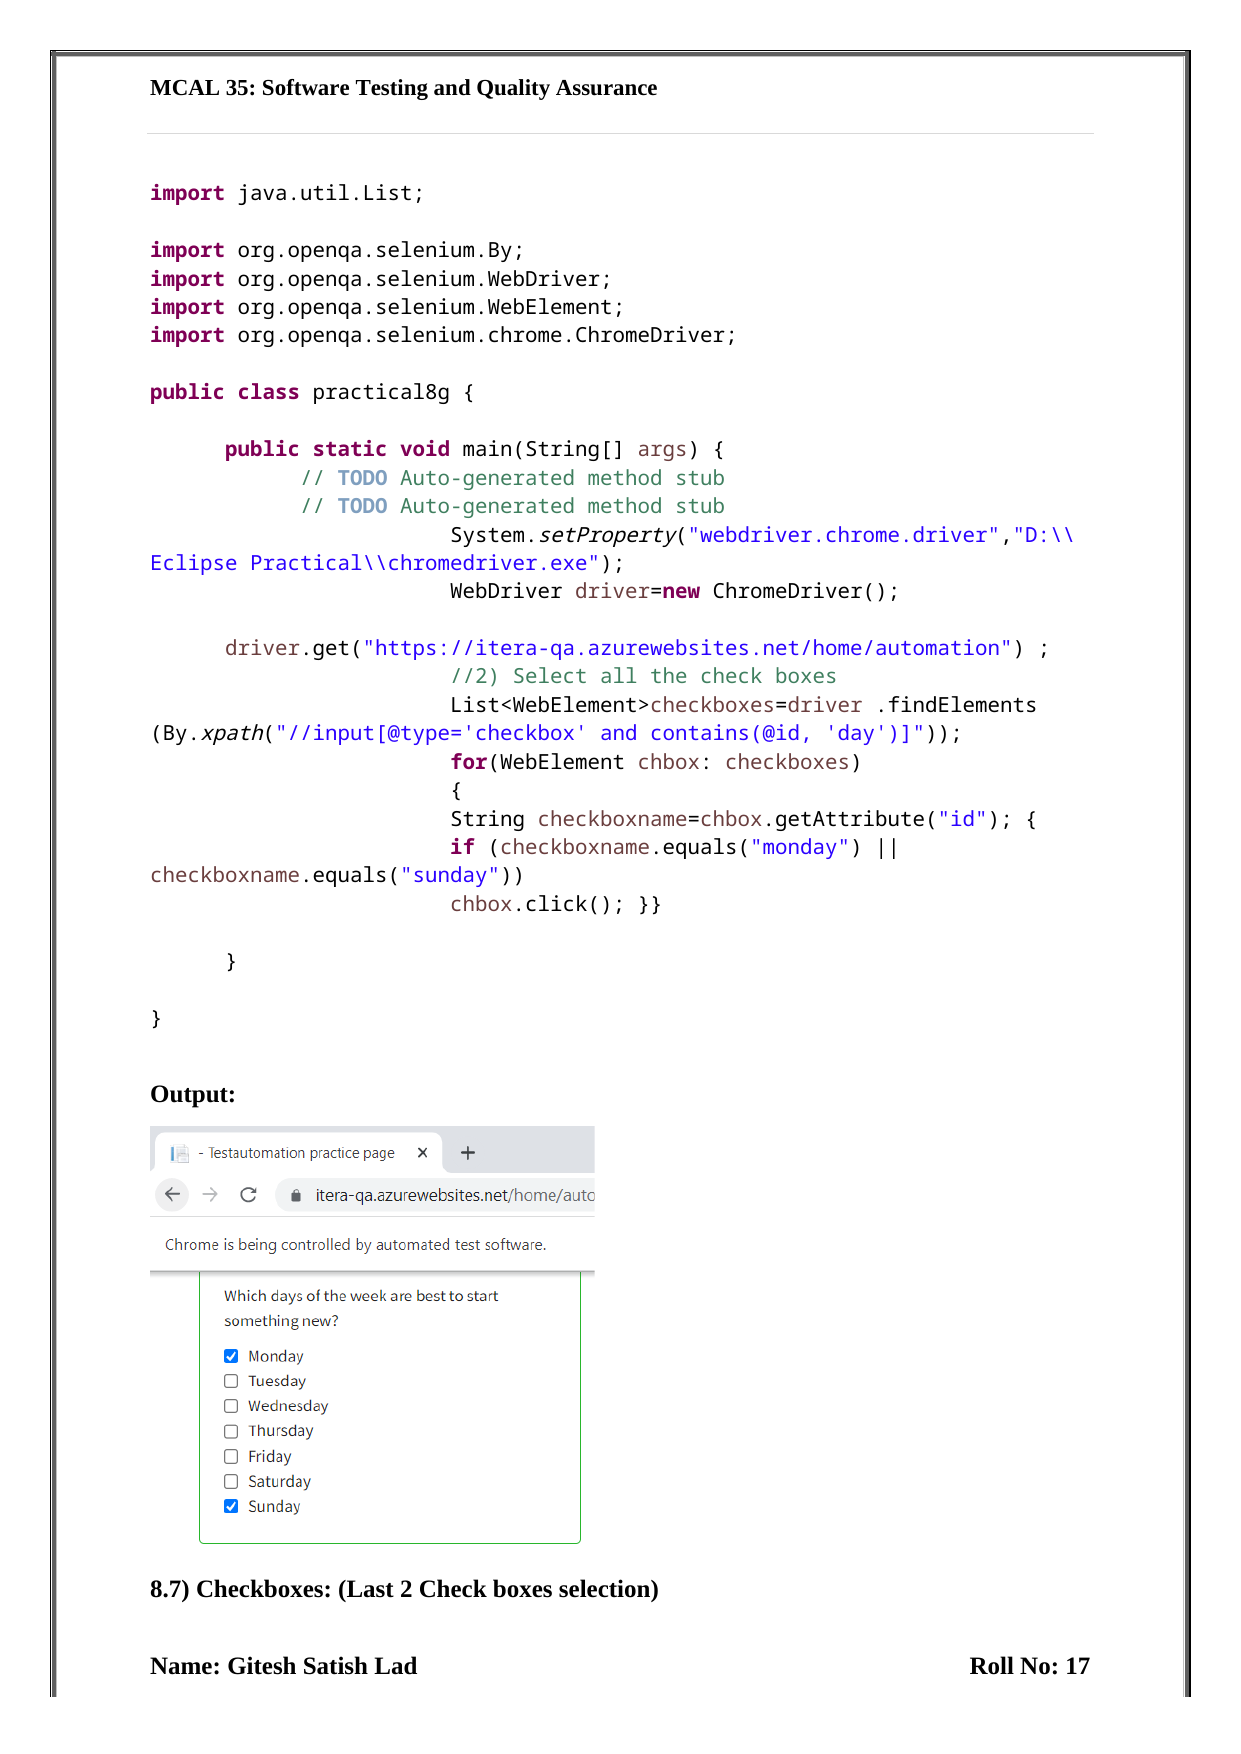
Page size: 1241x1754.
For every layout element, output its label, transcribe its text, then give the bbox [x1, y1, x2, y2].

text import org.openqa.selenium.chrome.ChromeDriver; [150, 321, 1090, 349]
text public static void main(String[] args) { [150, 434, 1090, 463]
text // TODO Auto-generated method stub [150, 491, 1090, 520]
text WebDriver driver=new ChromeDriver(); [150, 577, 1090, 605]
text if (checkboxname.equals("monday") || checkboxname.equals("sunday")) [150, 832, 1090, 889]
text } [150, 946, 1090, 974]
text // TODO Auto-generated method stub [150, 463, 1090, 491]
text import org.openqa.selenium.WebDriver; [150, 264, 1090, 292]
text 8.7) Checkboxes: (Last 2 Check boxes selection) [150, 1574, 1090, 1603]
text { [150, 775, 1090, 804]
text List<WebElement>checkboxes=driver .findElements (By.xpath("//input[@type='checkbox' and contains(@id, 'day')]")); [150, 690, 1090, 747]
text for(WebElement chbox: checkboxes) [150, 747, 1090, 775]
text import org.openqa.selenium.WebElement; [150, 292, 1090, 321]
text System.setProperty("webdriver.chrome.driver","D:\\Eclipse Practical\\chromedriver.exe"); [150, 520, 1090, 577]
text String checkboxname=chbox.getAttribute("id"); { [150, 804, 1090, 832]
text driver.get("https://itera-qa.azurewebsites.net/home/automation") ; [150, 605, 1090, 661]
text Output: [150, 1079, 1090, 1108]
text } [150, 1003, 1090, 1031]
text import org.openqa.selenium.By; [150, 235, 1090, 264]
text public class practical8g { [150, 377, 1090, 406]
text import java.util.List; [150, 178, 1090, 207]
picture [150, 1126, 595, 1555]
text //2) Select all the check boxes [150, 661, 1090, 690]
text chbox.click(); }} [150, 889, 1090, 917]
